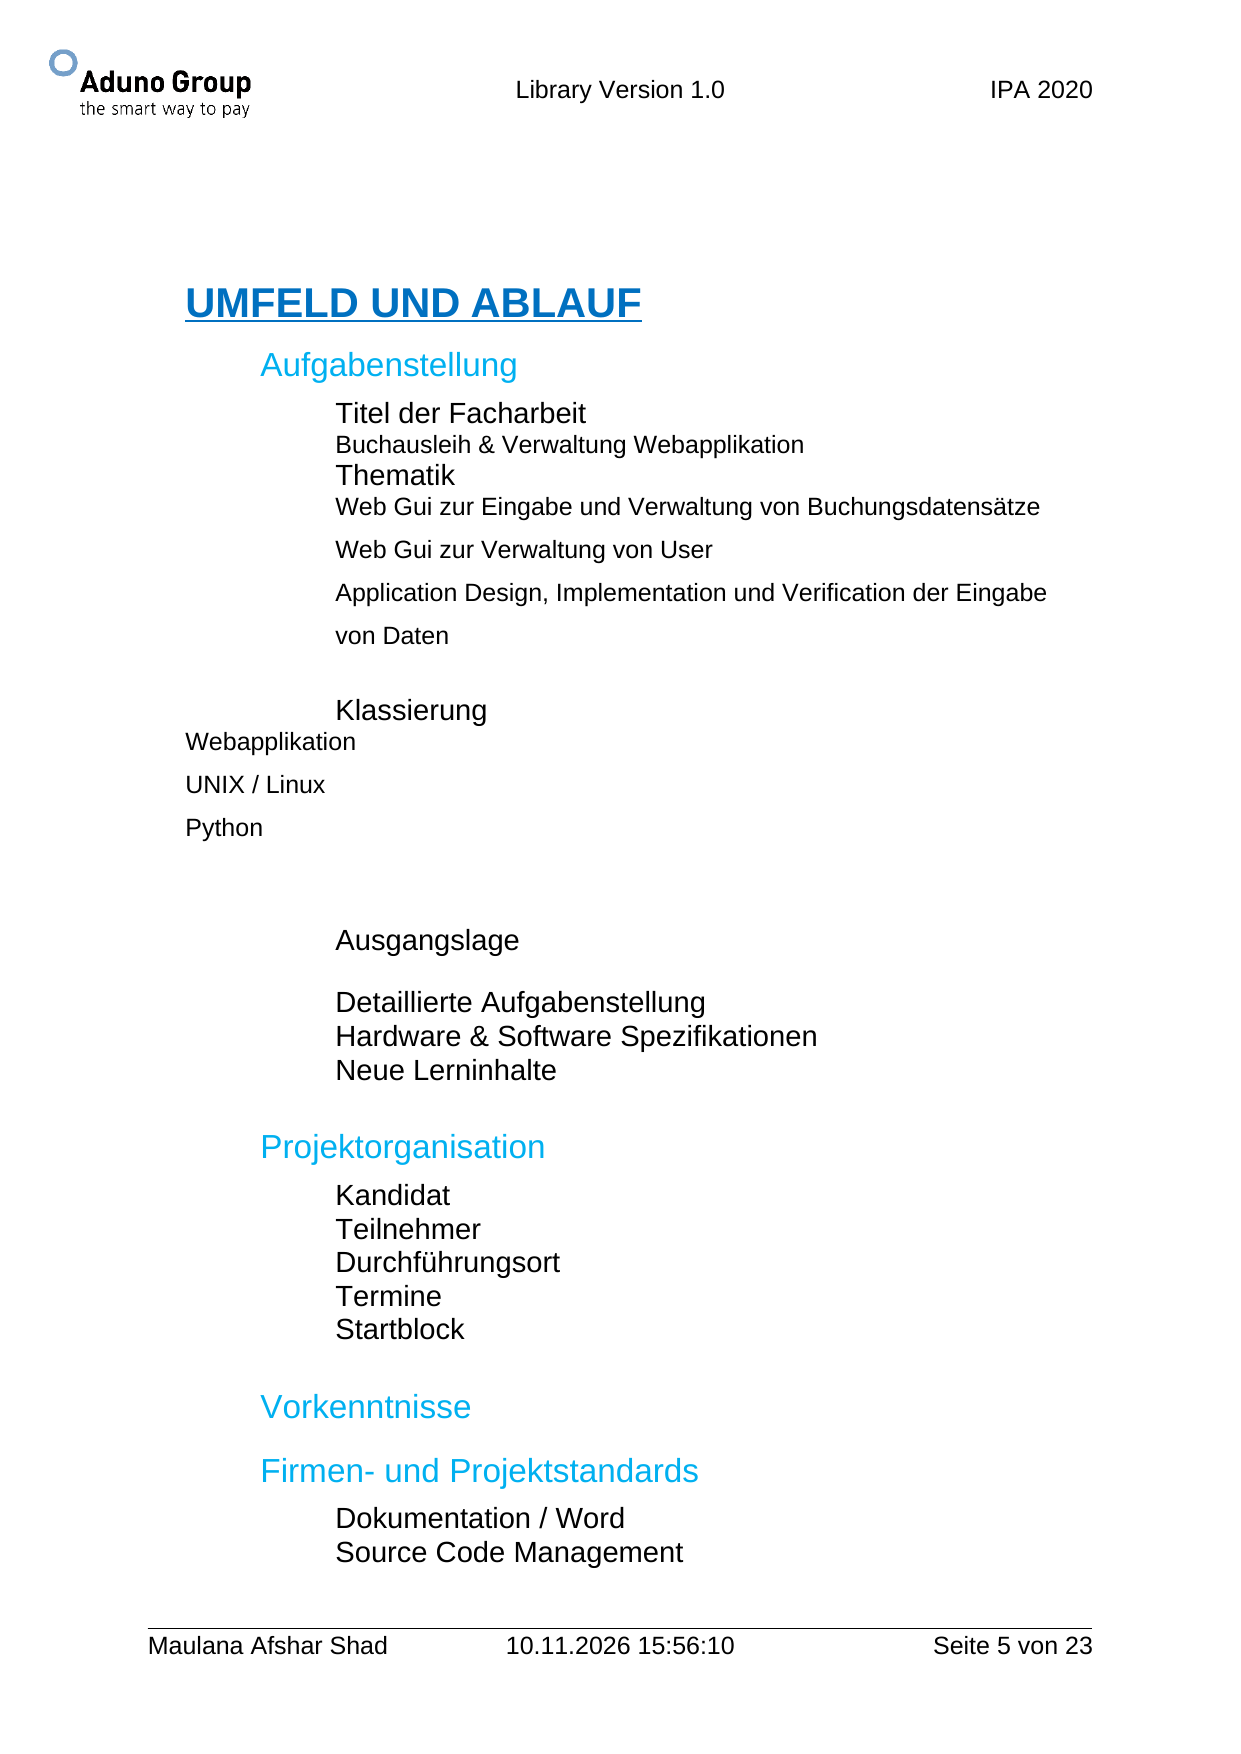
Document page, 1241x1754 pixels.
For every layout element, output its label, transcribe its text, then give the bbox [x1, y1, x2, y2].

list Python [185, 813, 1092, 842]
picture [32, 36, 267, 132]
subtitle UMFELD UND ABLAUF [185, 278, 1092, 326]
subtitle Startblock [335, 1312, 1092, 1346]
subtitle Neue Lerninhalte [335, 1052, 1092, 1086]
list UNIX / Linux [185, 770, 1092, 798]
subtitle Ausgangslage [335, 923, 1092, 957]
subtitle Dokumentation / Word [335, 1502, 1092, 1535]
subtitle Detaillierte Aufgabenstellung [335, 985, 1092, 1019]
subtitle Termine [335, 1279, 1092, 1312]
subtitle Projektorganisation [260, 1127, 1092, 1166]
list Web Gui zur Eingabe und Verwaltung von Buchungsdatensätze [335, 492, 1092, 521]
subtitle Hardware & Software Spezifikationen [335, 1019, 1092, 1052]
list Webapplikation [185, 727, 1092, 755]
subtitle Kandidat [335, 1178, 1092, 1212]
subtitle Klassierung [335, 693, 1092, 727]
list Web Gui zur Verwaltung von User [335, 535, 1092, 564]
subtitle Thematik [335, 458, 1092, 492]
subtitle Firmen- und Projektstandards [260, 1451, 1092, 1489]
subtitle Titel der Facharbeit Buchausleih & Verwaltung Webapplikation [335, 396, 1092, 458]
subtitle Durchführungsort [335, 1245, 1092, 1279]
subtitle Source Code Management [335, 1535, 1092, 1569]
subtitle Vorkenntnisse [260, 1387, 1092, 1426]
subtitle Teilnehmer [335, 1212, 1092, 1245]
subtitle Aufgabenstellung [260, 345, 1092, 383]
list Application Design, Implementation und Verification der Eingabe von Daten [335, 578, 1092, 650]
